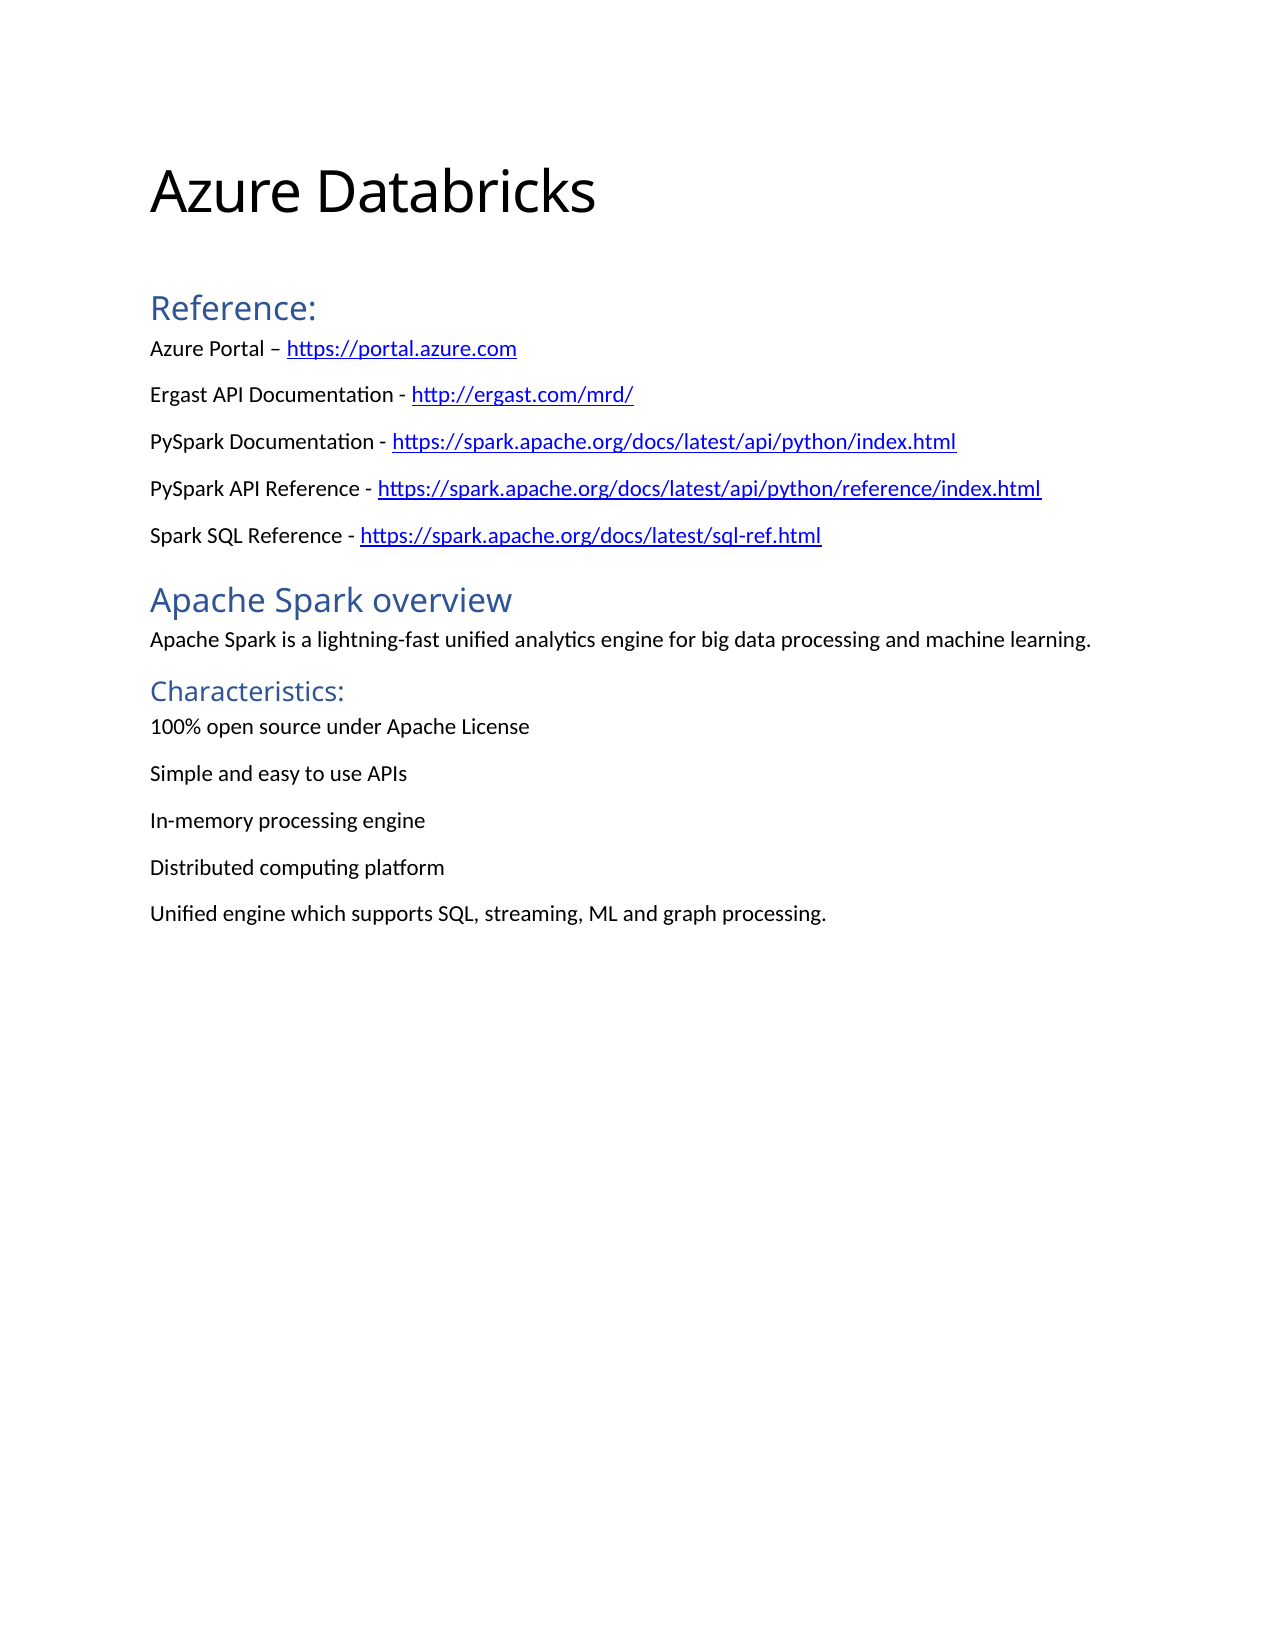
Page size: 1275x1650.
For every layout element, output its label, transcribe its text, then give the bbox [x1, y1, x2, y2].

subtitle Reference: [150, 285, 1125, 330]
text PySpark API Reference - https://spark.apache.org/docs/latest/api/python/reference/index.html [150, 474, 1125, 502]
text Distributed computing platform [150, 853, 1125, 881]
title Azure Databricks [150, 150, 1125, 229]
text PySpark Documentation - https://spark.apache.org/docs/latest/api/python/index.html [150, 427, 1125, 455]
text In-memory processing engine [150, 806, 1125, 834]
text Azure Portal – https://portal.azure.com [150, 334, 1125, 362]
text 100% open source under Apache License [150, 712, 1125, 740]
text Unified engine which supports SQL, streaming, ML and graph processing. [150, 899, 1125, 927]
text Spark SQL Reference - https://spark.apache.org/docs/latest/sql-ref.html [150, 521, 1125, 549]
text Simple and easy to use APIs [150, 759, 1125, 787]
subtitle Apache Spark overview [150, 576, 1125, 622]
text Ergast API Documentation - http://ergast.com/mrd/ [150, 381, 1125, 408]
subtitle Characteristics: [150, 672, 1125, 709]
text Apache Spark is a lightning-fast unified analytics engine for big data processing and machine learning. [150, 625, 1125, 653]
